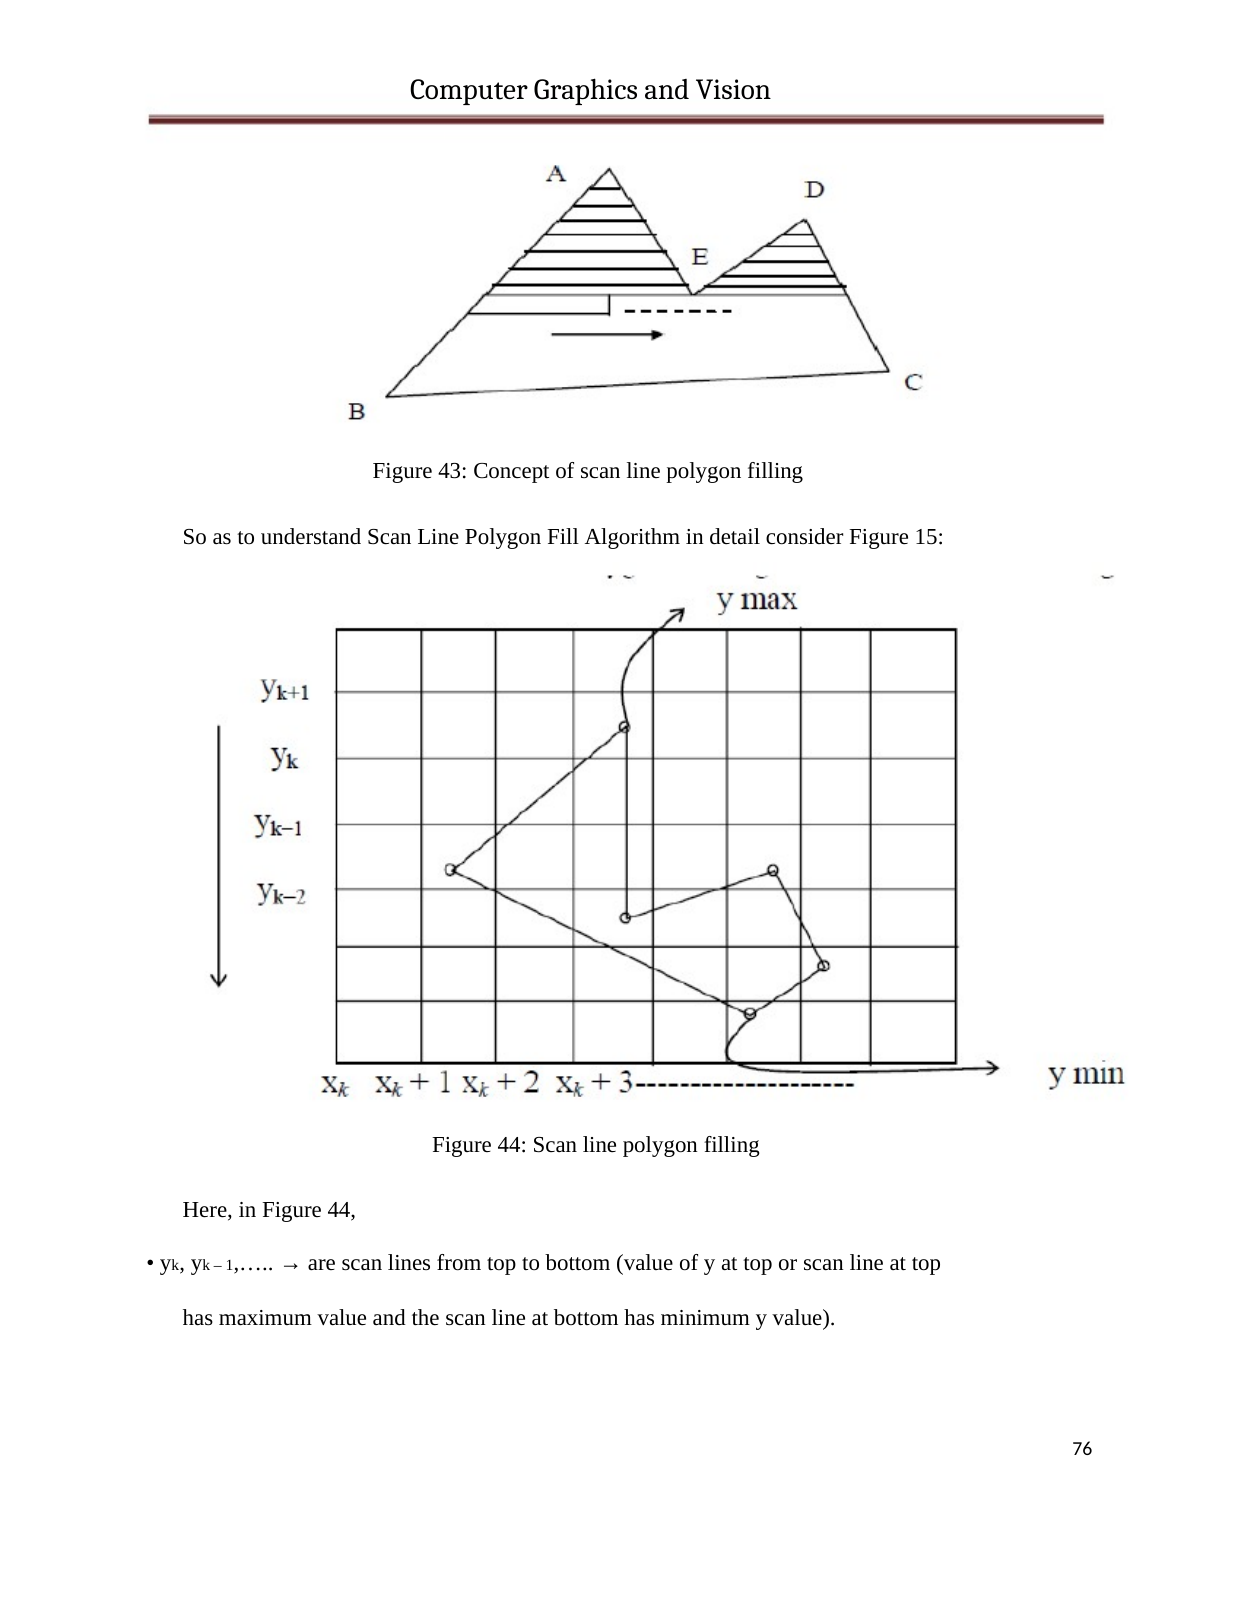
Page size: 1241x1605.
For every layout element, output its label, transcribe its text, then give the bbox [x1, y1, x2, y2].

text Figure 43: Concept of scan line polygon filling [372, 457, 940, 484]
text Computer Graphics and Vision [410, 73, 903, 107]
text Here, in Figure 44, [182, 1196, 455, 1223]
picture [6, 2, 1241, 1605]
text 76 [1072, 1436, 1168, 1461]
text So as to understand Scan Line Polygon Fill Algorithm in detail consider Figure 15: [182, 523, 1131, 549]
text • yk, yk – 1,….. → are scan lines from top to bottom (value of y at top or scan line at top [146, 1249, 1166, 1275]
text has maximum value and the scan line at bottom has minimum y value). [182, 1303, 1006, 1330]
text Figure 44: Scan line polygon filling [432, 1131, 881, 1157]
